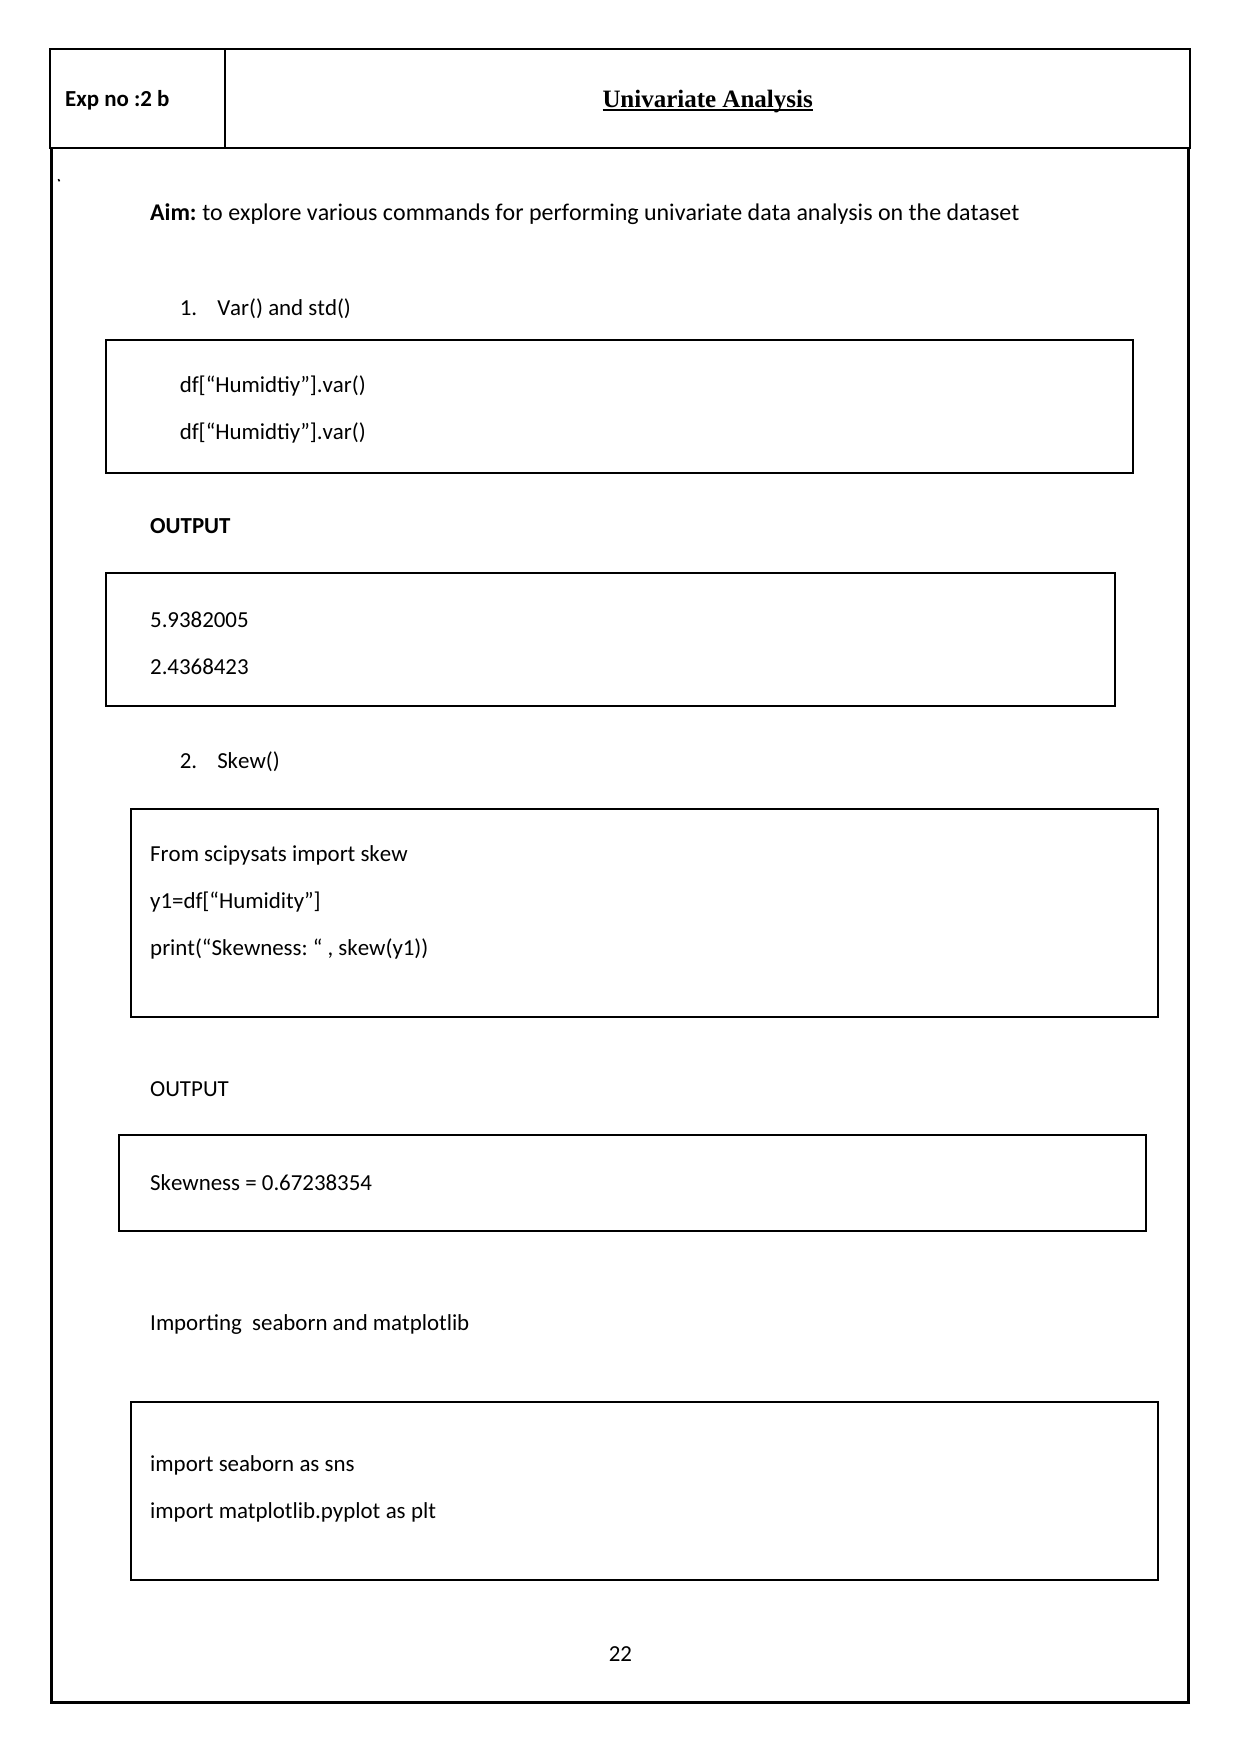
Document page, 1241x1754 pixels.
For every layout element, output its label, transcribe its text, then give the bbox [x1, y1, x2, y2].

text 2.4368423 [150, 652, 1090, 680]
text import seaborn as sns [150, 1449, 1090, 1477]
text From scipysats import skew [150, 839, 1090, 867]
list Var() and std() [179, 293, 1090, 321]
text import matplotlib.pyplot as plt [150, 1496, 1090, 1524]
text OUTPUT [150, 511, 1090, 539]
text Aim: to explore various commands for performing univariate data analysis on the dataset [150, 197, 1090, 226]
text OUTPUT [150, 1074, 1090, 1102]
text print(“Skewness: “ , skew(y1)) [150, 933, 1090, 961]
text Importing seaborn and matplotlib [150, 1308, 1090, 1336]
text y1=df[“Humidity”] [150, 886, 1090, 914]
text df[“Humidtiy”].var() [179, 341, 1090, 398]
list Skew() [179, 746, 1090, 774]
text 5.9382005 [150, 605, 1090, 633]
text df[“Humidtiy”].var() [179, 417, 1090, 445]
text Skewness = 0.67238354 [150, 1168, 1090, 1196]
